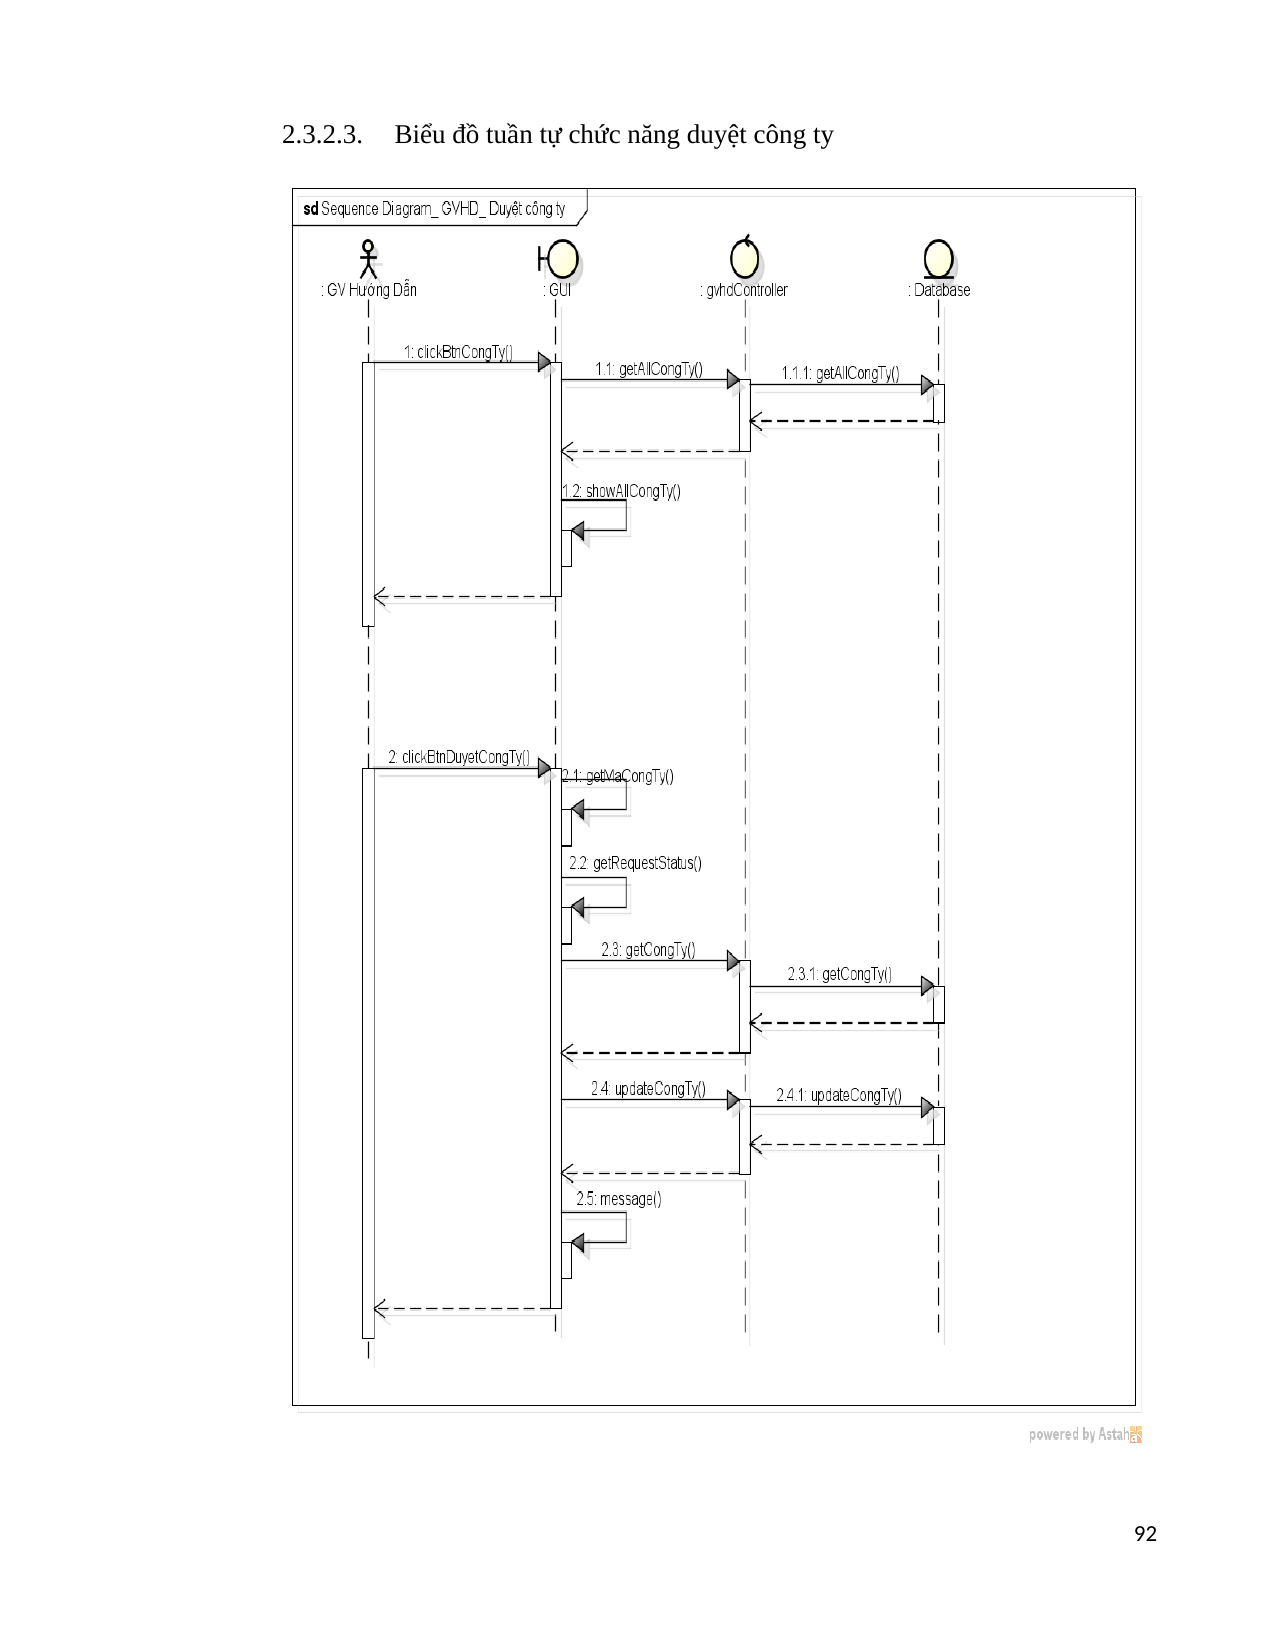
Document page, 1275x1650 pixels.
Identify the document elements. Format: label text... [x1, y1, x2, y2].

list Biểu đồ tuần tự chức năng duyệt công ty [282, 118, 1157, 149]
picture [281, 174, 1146, 1449]
